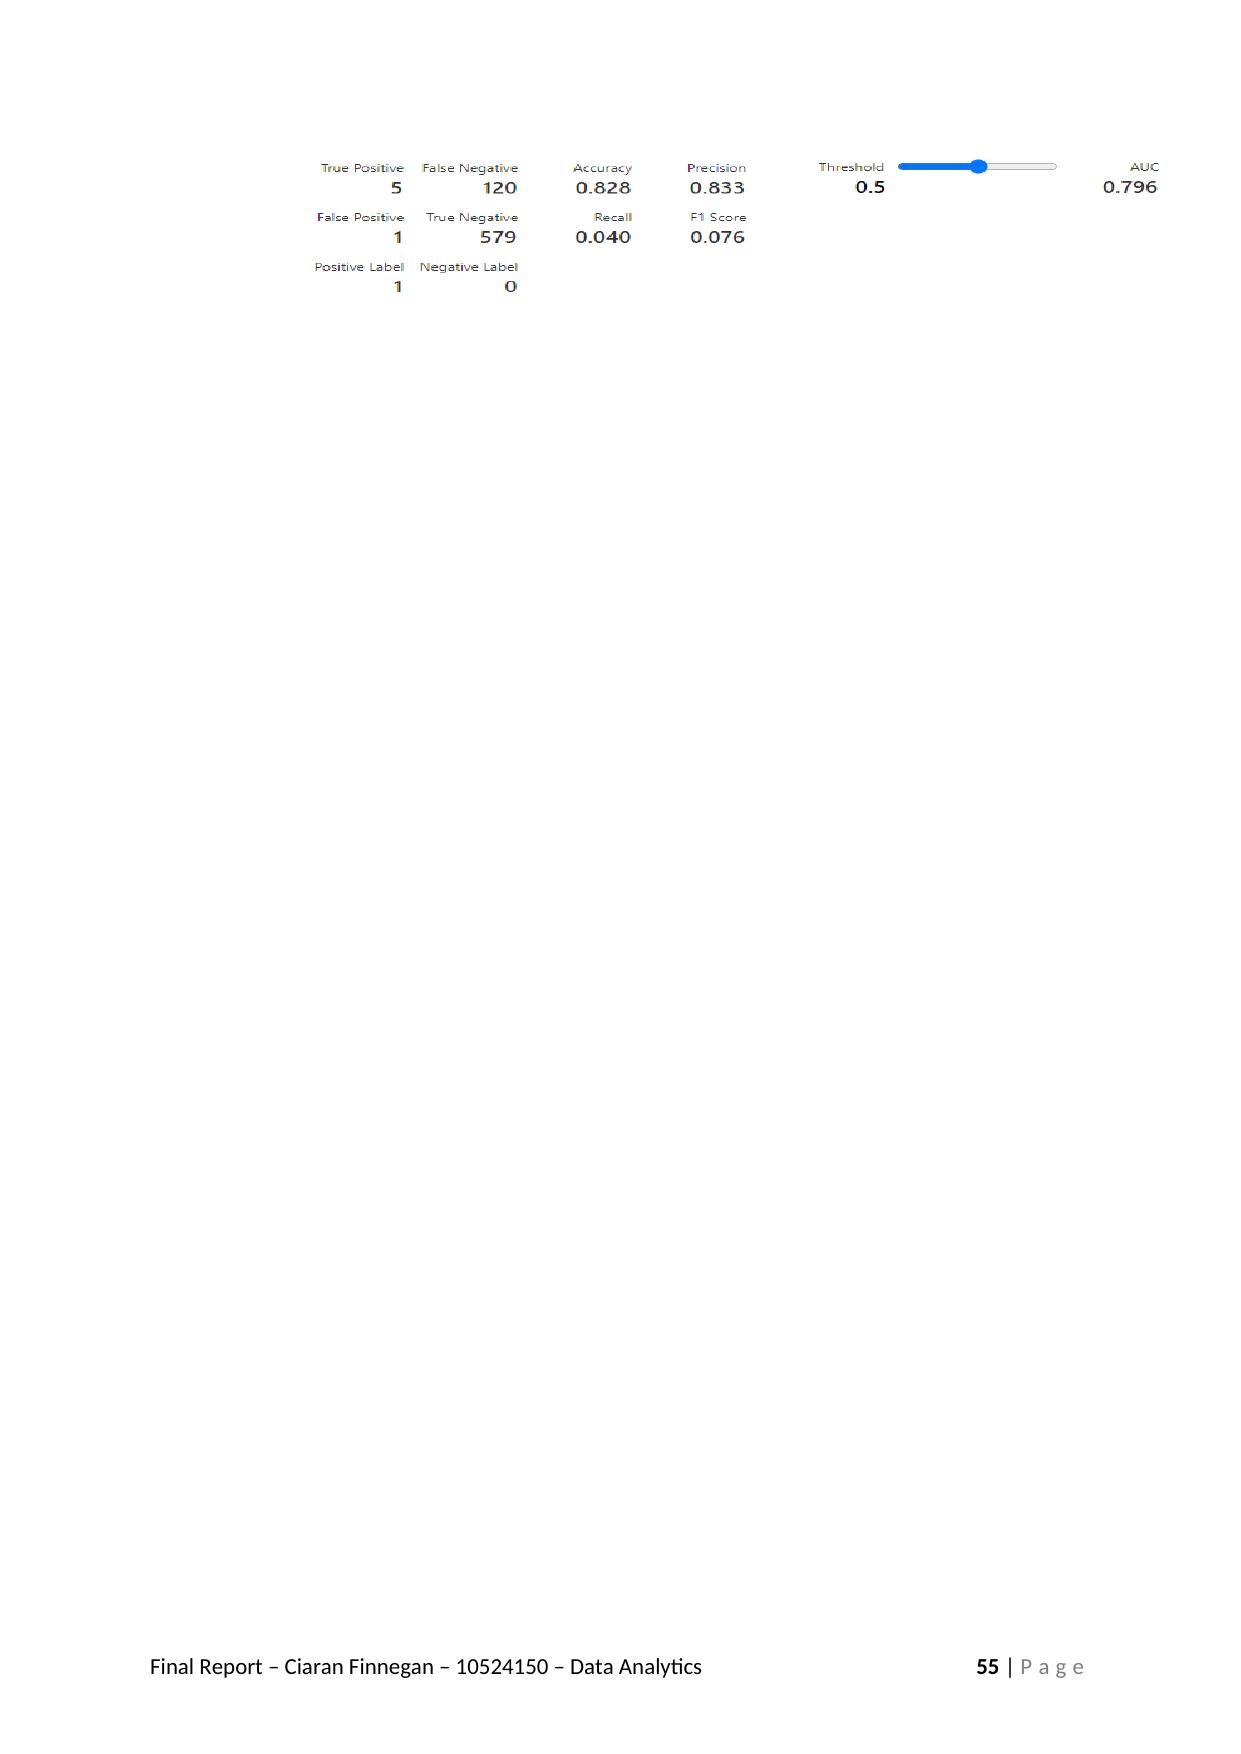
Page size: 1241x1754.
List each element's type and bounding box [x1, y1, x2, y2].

picture [300, 150, 1167, 299]
